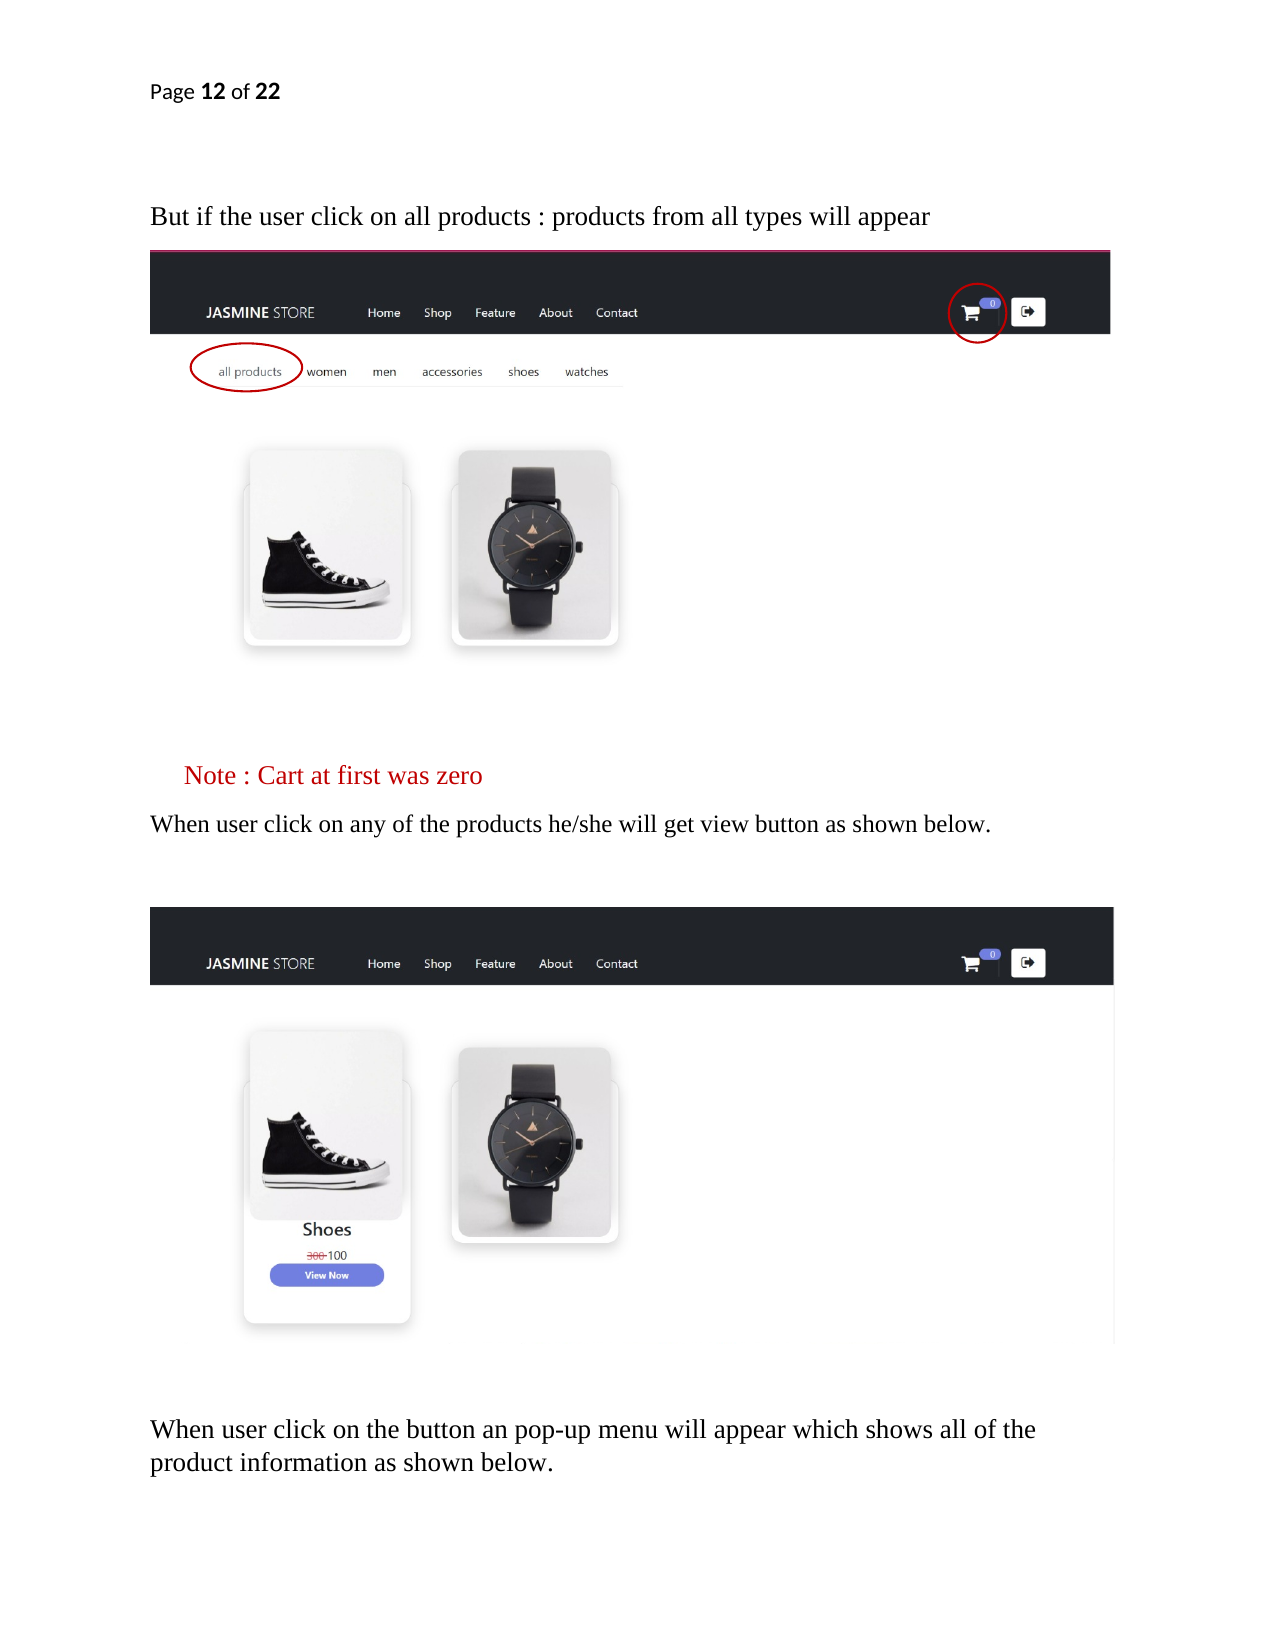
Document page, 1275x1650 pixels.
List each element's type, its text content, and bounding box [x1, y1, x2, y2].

text Note : Cart at first was zero [150, 759, 1125, 790]
picture [150, 250, 1111, 691]
text When user click on the button an pop-up menu will appear which shows all of the product information as shown below. [150, 1413, 1125, 1477]
text When user click on any of the products he/she will get view button as shown below. [150, 809, 1125, 838]
text But if the user click on all products : products from all types will appear [150, 200, 1125, 231]
picture [150, 907, 1115, 1344]
